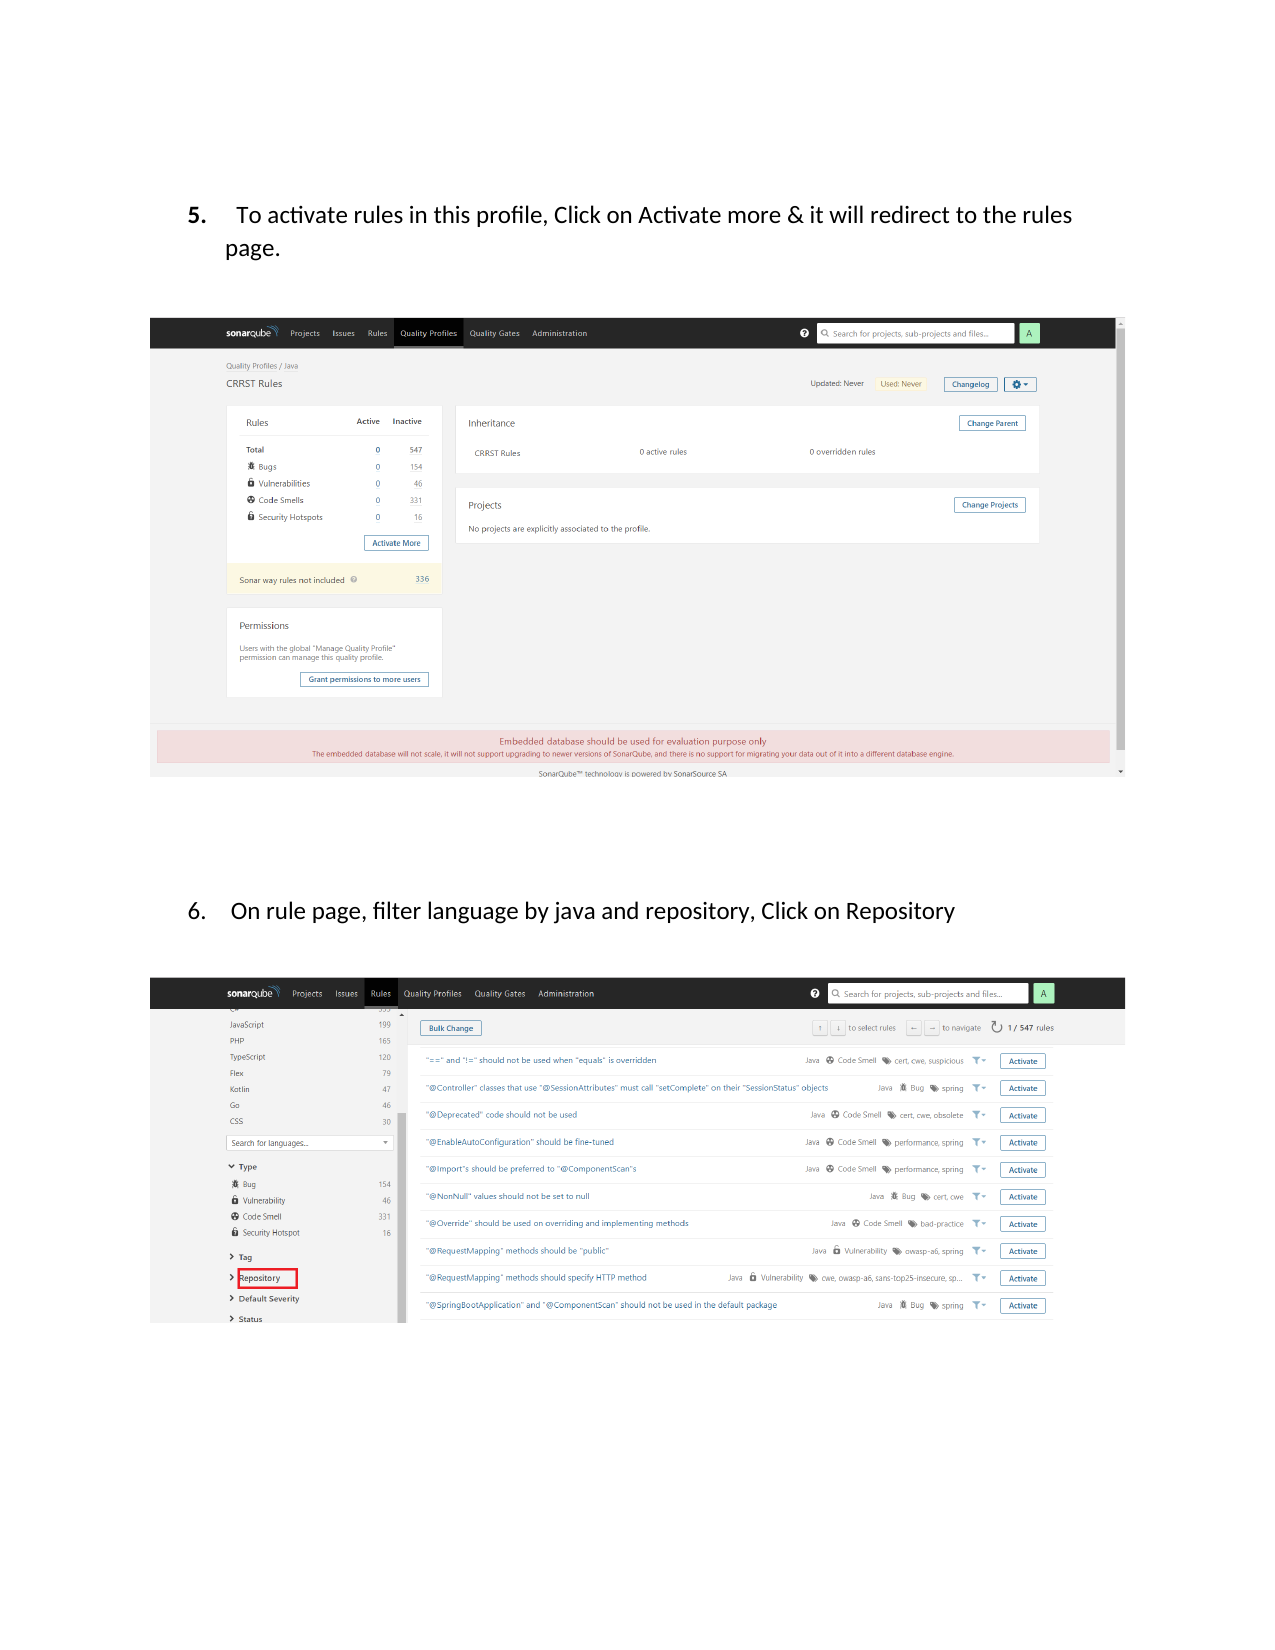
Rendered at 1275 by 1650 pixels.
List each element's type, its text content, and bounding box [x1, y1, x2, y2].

picture [150, 977, 1125, 1323]
list On rule page, filter language by java and repository, Click on Repository [187, 895, 1125, 925]
list To activate rules in this profile, Click on Activate more & it will redirect to the rules page. [187, 199, 1125, 263]
picture [150, 315, 1125, 777]
